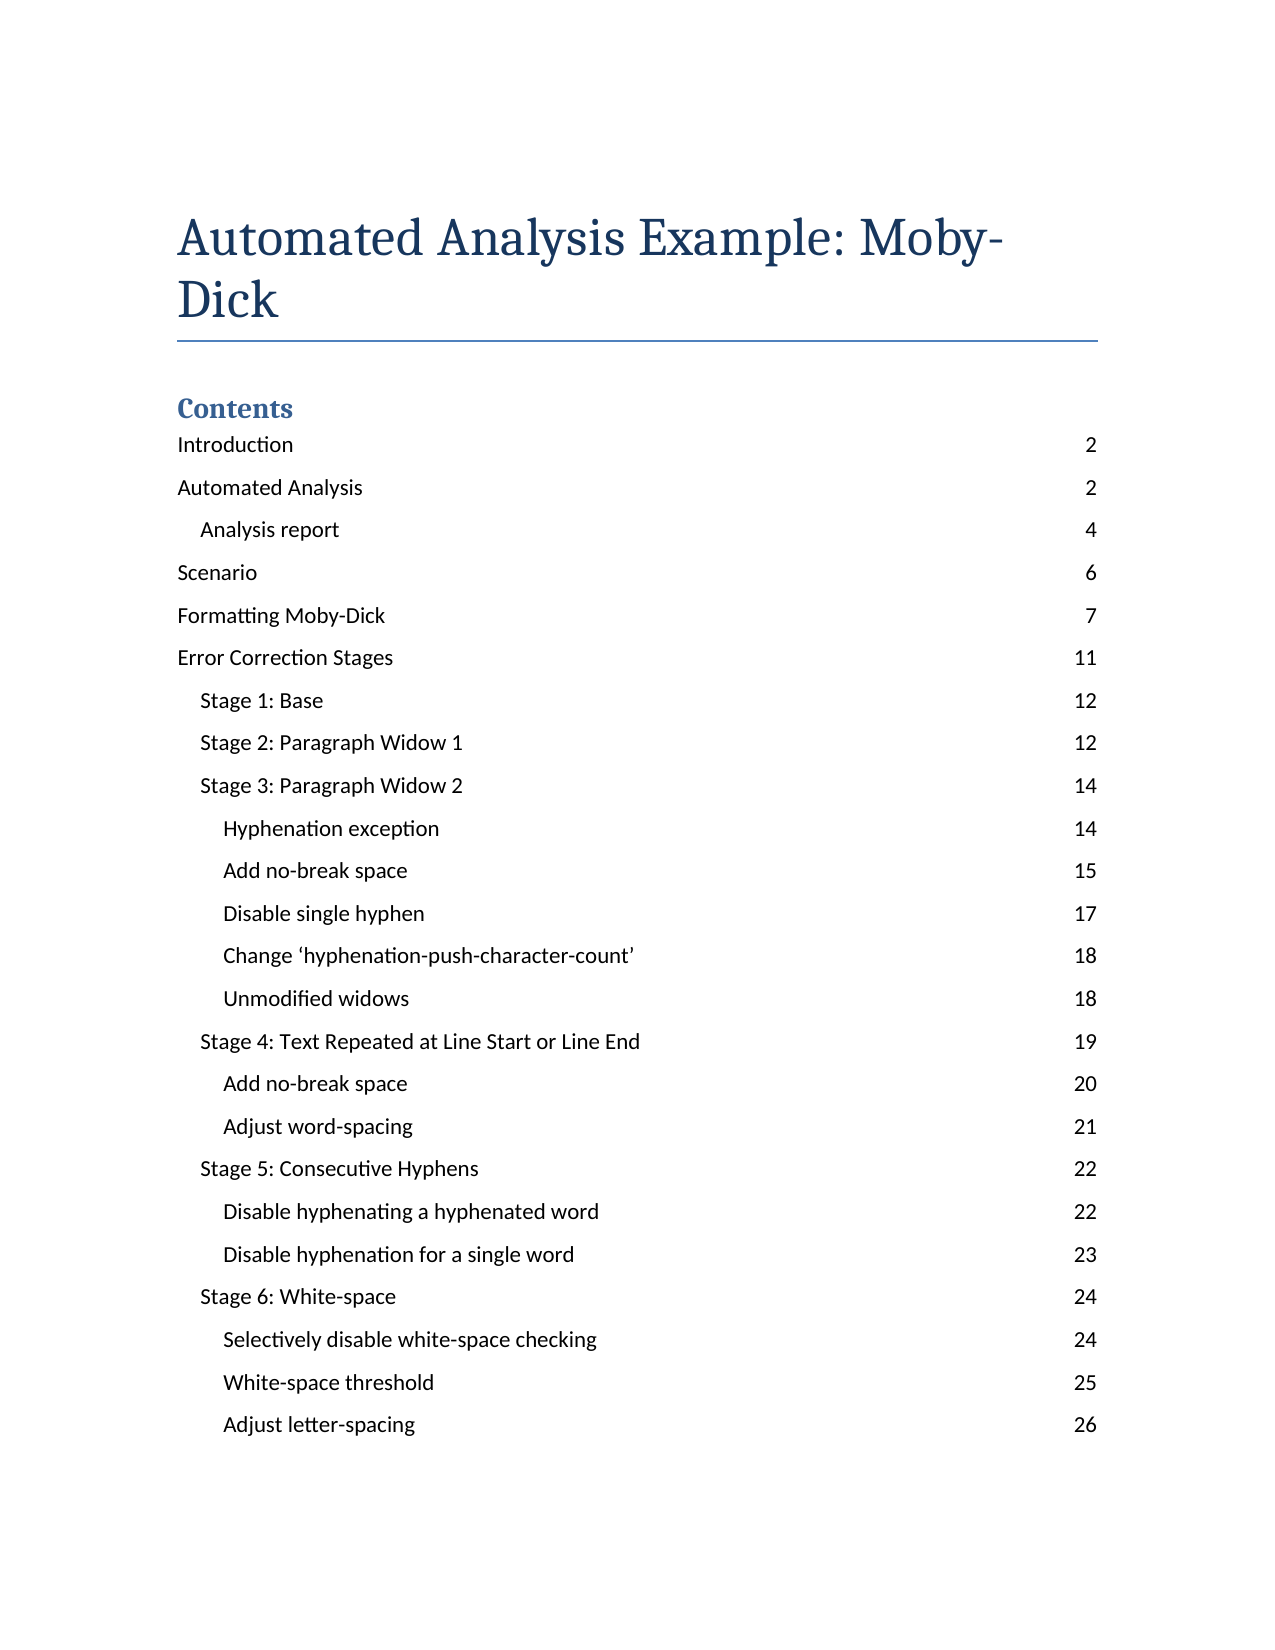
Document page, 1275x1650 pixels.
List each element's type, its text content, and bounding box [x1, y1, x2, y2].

title Automated Analysis Example: Moby-Dick [177, 207, 1098, 340]
